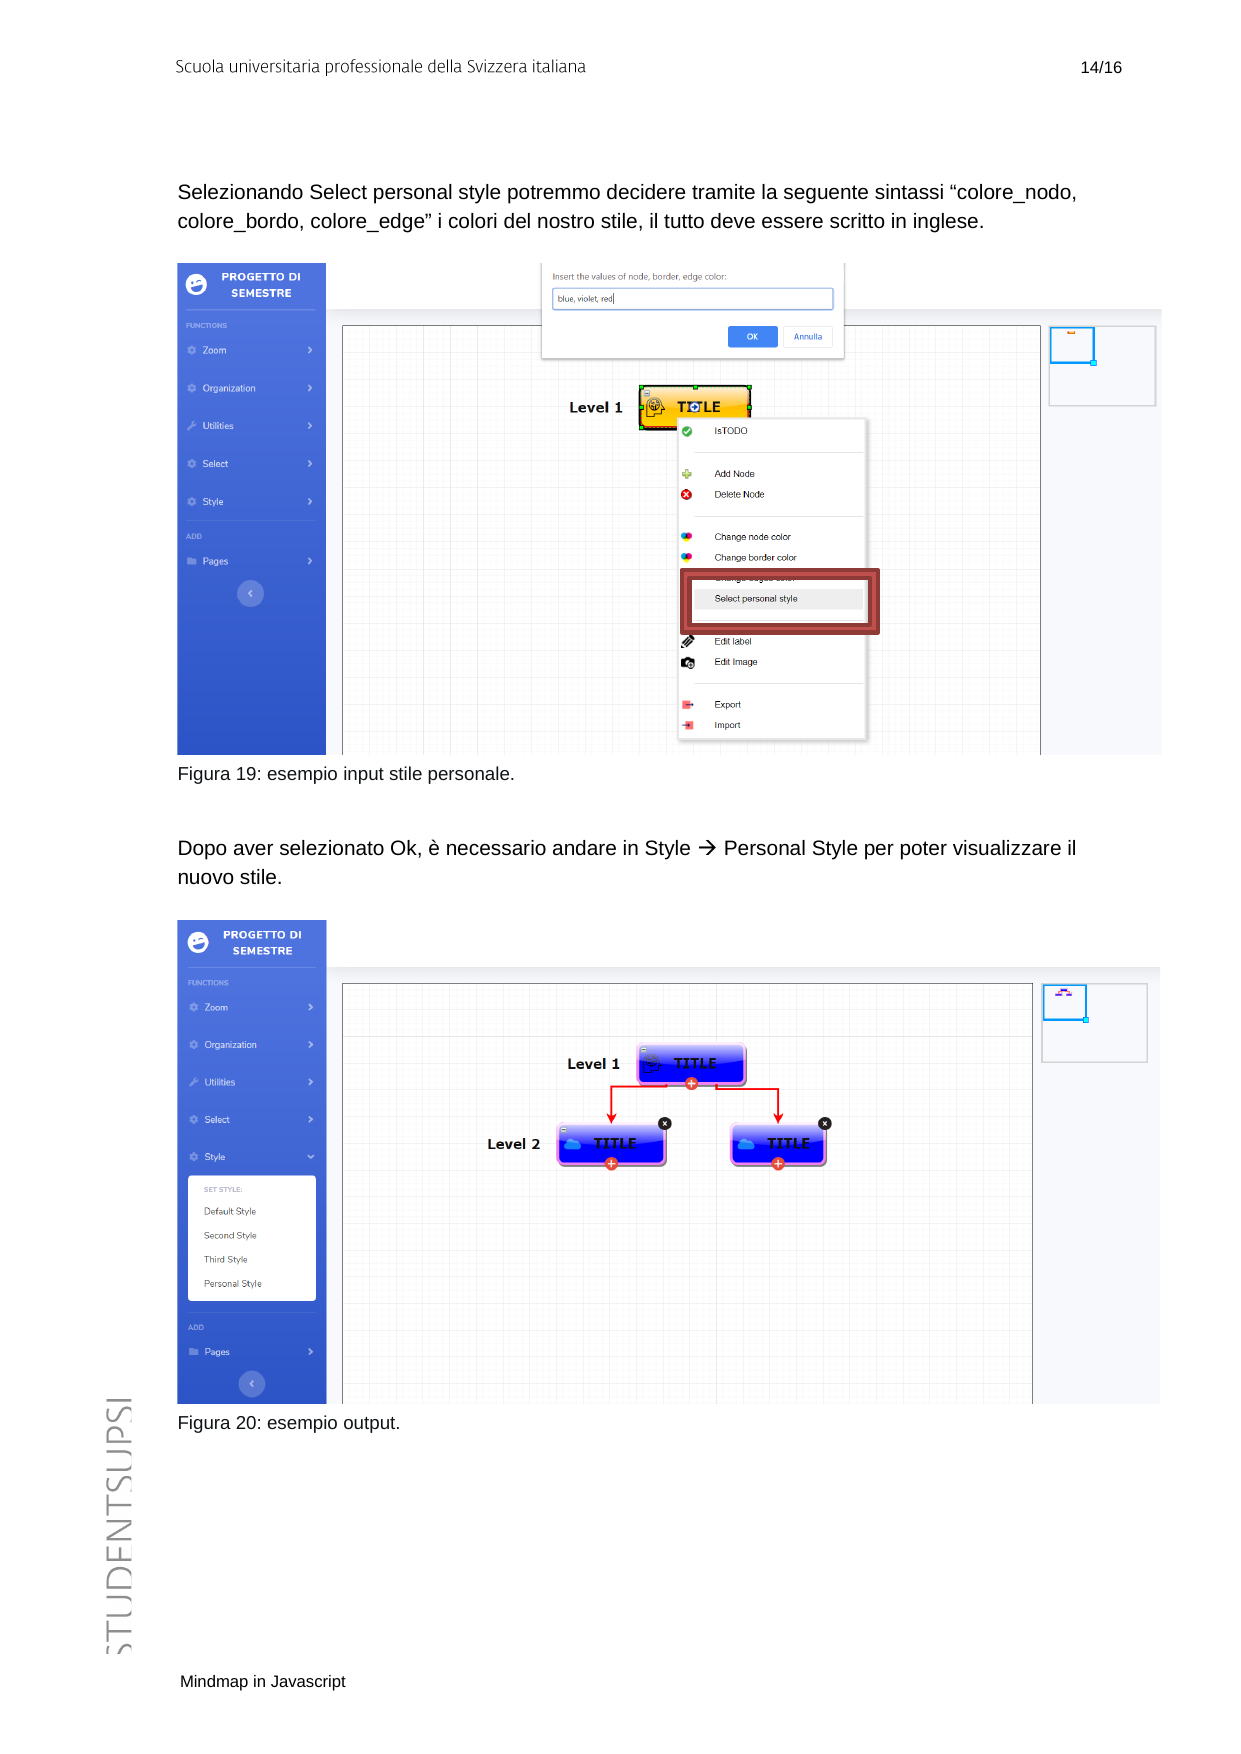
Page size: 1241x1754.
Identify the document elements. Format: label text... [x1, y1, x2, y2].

text Figura 20: esempio output. [177, 1412, 1122, 1433]
picture [177, 919, 1161, 1404]
picture [177, 263, 1162, 755]
picture [168, 53, 602, 80]
picture [106, 1399, 132, 1654]
text Figura 19: esempio input stile personale. [177, 763, 1122, 784]
text Dopo aver selezionato Ok, è necessario andare in Style Personal Style per poter visualizzare il nuovo stile. [177, 836, 1122, 889]
text Selezionando Select personal style potremmo decidere tramite la seguente sintassi “colore_nodo, colore_bordo, colore_edge” i colori del nostro stile, il tutto deve essere scritto in inglese. [177, 180, 1122, 233]
